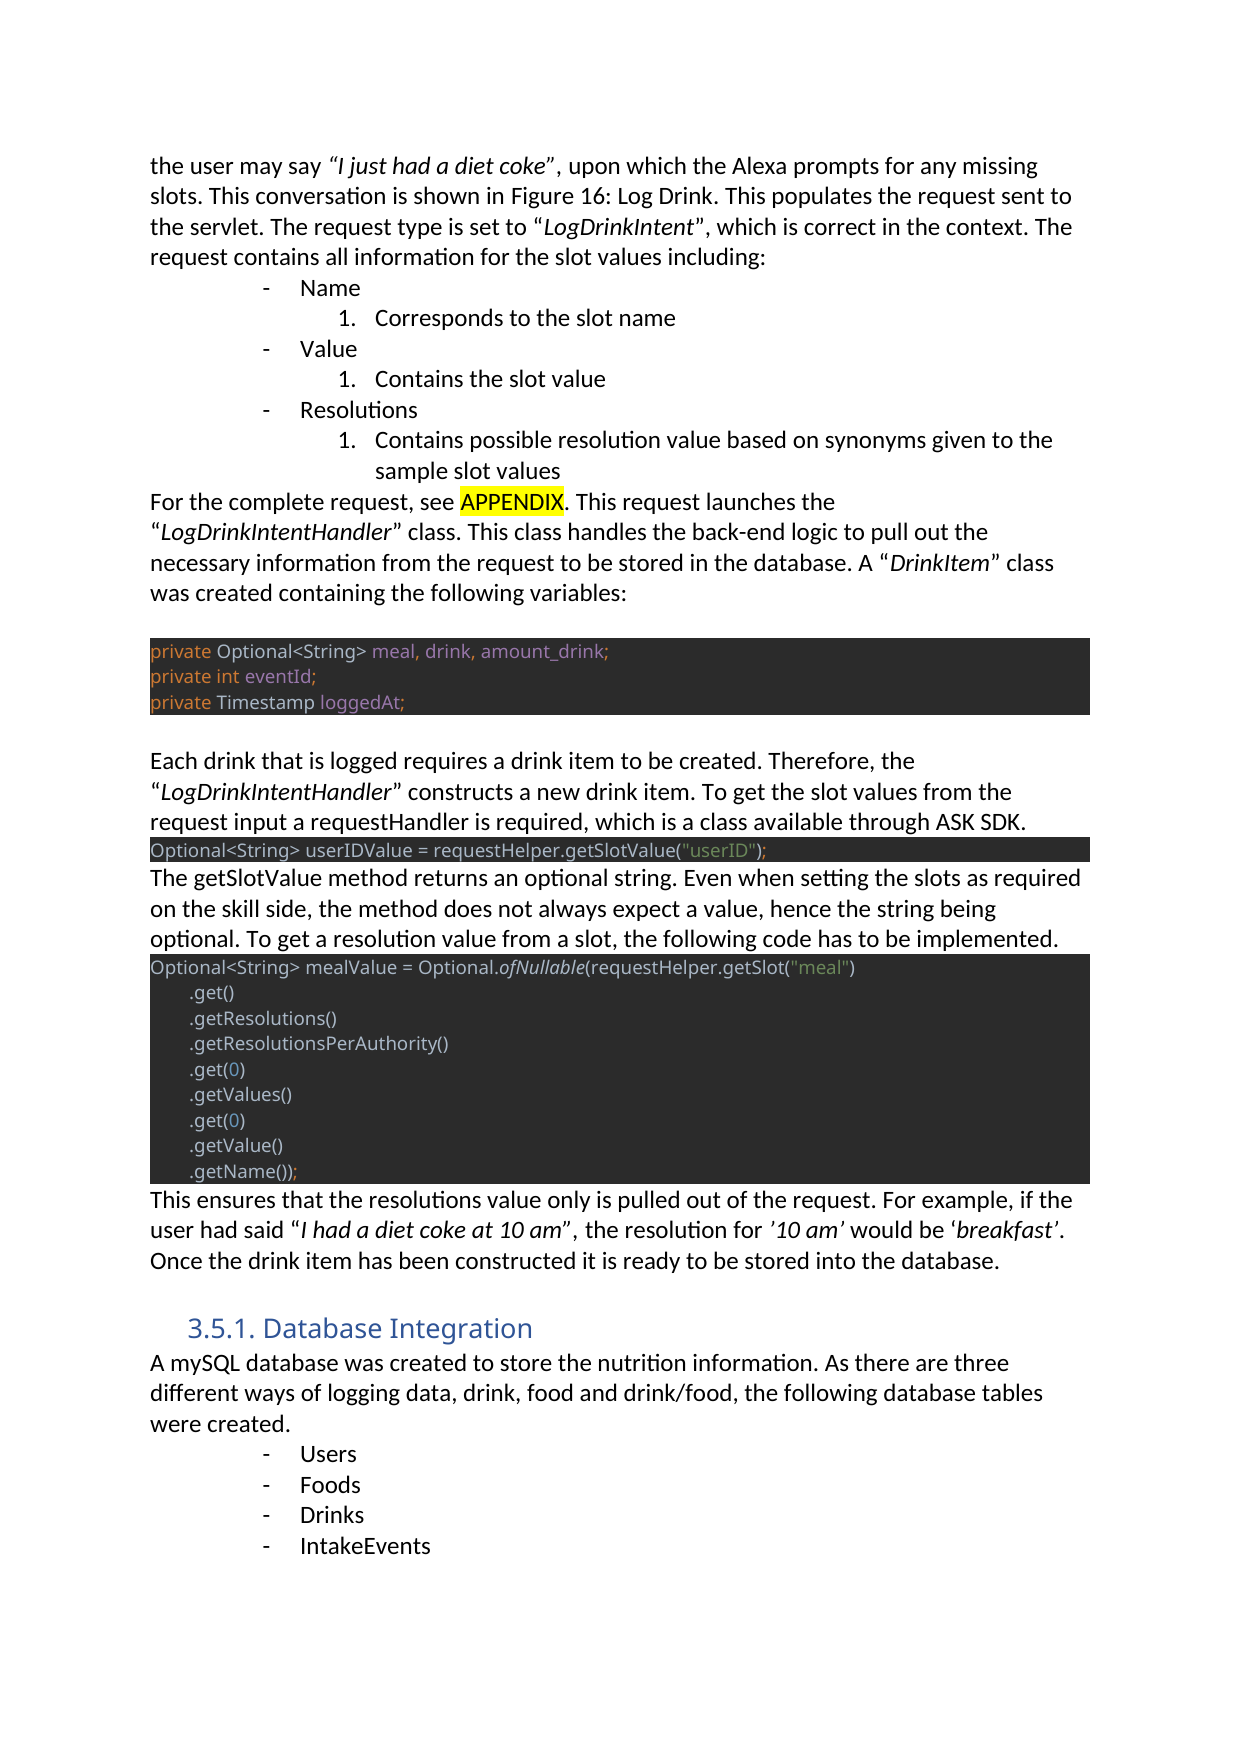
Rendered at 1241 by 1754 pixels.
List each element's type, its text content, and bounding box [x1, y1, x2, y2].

subtitle Database Integration [187, 1310, 1090, 1347]
list Users [262, 1438, 1090, 1469]
list Corresponds to the slot name [337, 303, 1090, 333]
list Contains possible resolution value based on synonyms given to the sample slot values [337, 425, 1090, 486]
text private Optional<String> meal, drink, amount_drink; private int eventId; private Timestamp loggedAt; [150, 638, 1090, 715]
text Optional<String> mealValue = Optional.ofNullable(requestHelper.getSlot("meal") .get() .getResolutions() .getResolutionsPerAuthority() .get(0) .getValues() .get(0) .getValue() .getName()); [150, 954, 1090, 1184]
list Name [262, 272, 1090, 303]
text Each drink that is logged requires a drink item to be created. Therefore, the “LogDrinkIntentHandler” constructs a new drink item. To get the slot values from the request input a requestHandler is required, which is a class available through ASK SDK. [150, 745, 1090, 837]
list Resolutions [262, 394, 1090, 425]
list Contains the slot value [337, 364, 1090, 394]
list Foods [262, 1469, 1090, 1499]
list Value [262, 333, 1090, 364]
text This ensures that the resolutions value only is pulled out of the request. For example, if the user had said “I had a diet coke at 10 am”, the resolution for ’10 am’ would be ‘breakfast’. Once the drink item has been constructed it is ready to be stored into the database. [150, 1184, 1090, 1275]
text Optional<String> userIDValue = requestHelper.getSlotValue("userID"); [150, 837, 1090, 862]
list IntakeEvents [262, 1530, 1090, 1561]
list Drinks [262, 1499, 1090, 1530]
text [150, 150, 1090, 272]
text A mySQL database was created to store the nutrition information. As there are three different ways of logging data, drink, food and drink/food, the following database tables were created. [150, 1347, 1090, 1438]
text The getSlotValue method returns an optional string. Even when setting the slots as required on the skill side, the method does not always expect a value, hence the string being optional. To get a resolution value from a slot, the following code has to be implemented. [150, 862, 1090, 954]
text For the complete request, see APPENDIX. This request launches the “LogDrinkIntentHandler” class. This class handles the back-end logic to pull out the necessary information from the request to be stored in the database. A “DrinkItem” class was created containing the following variables: [150, 486, 1090, 608]
